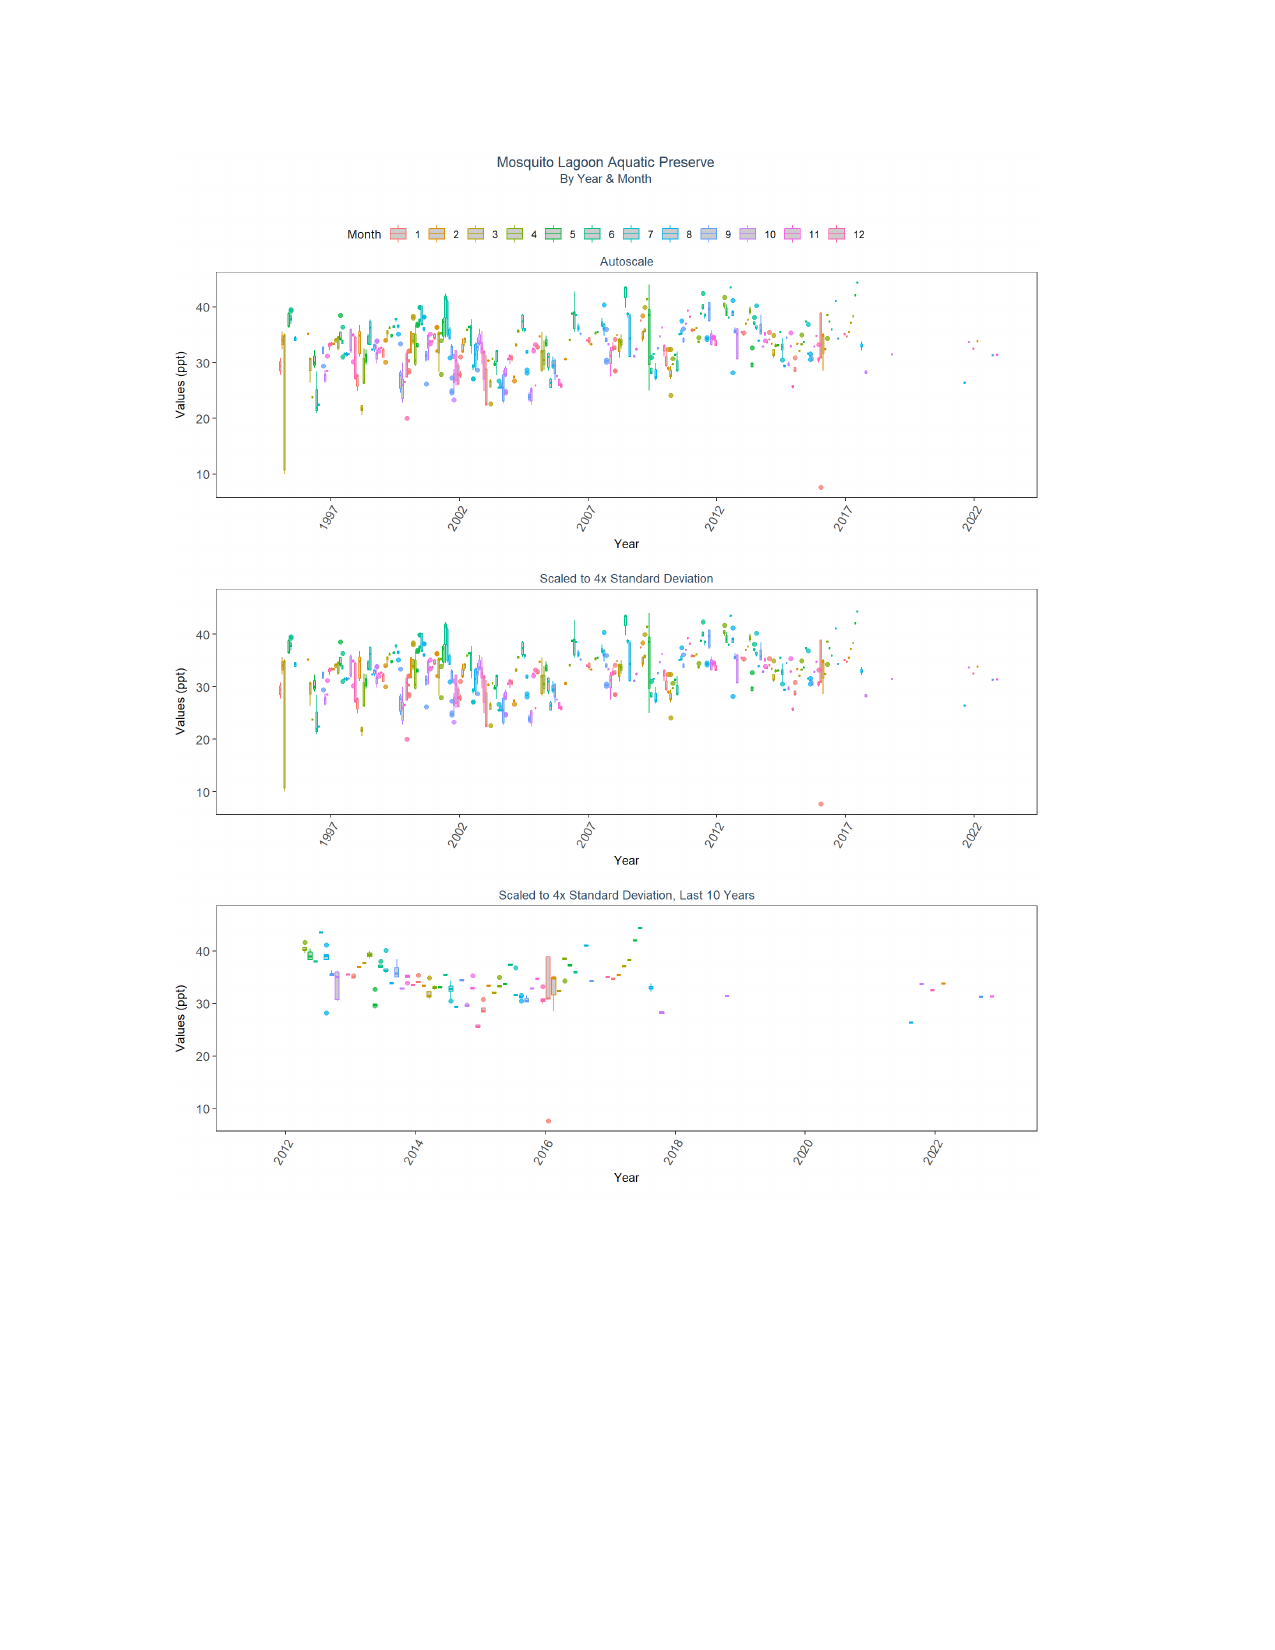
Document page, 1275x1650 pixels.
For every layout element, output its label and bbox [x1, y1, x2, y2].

picture [168, 150, 1044, 1200]
